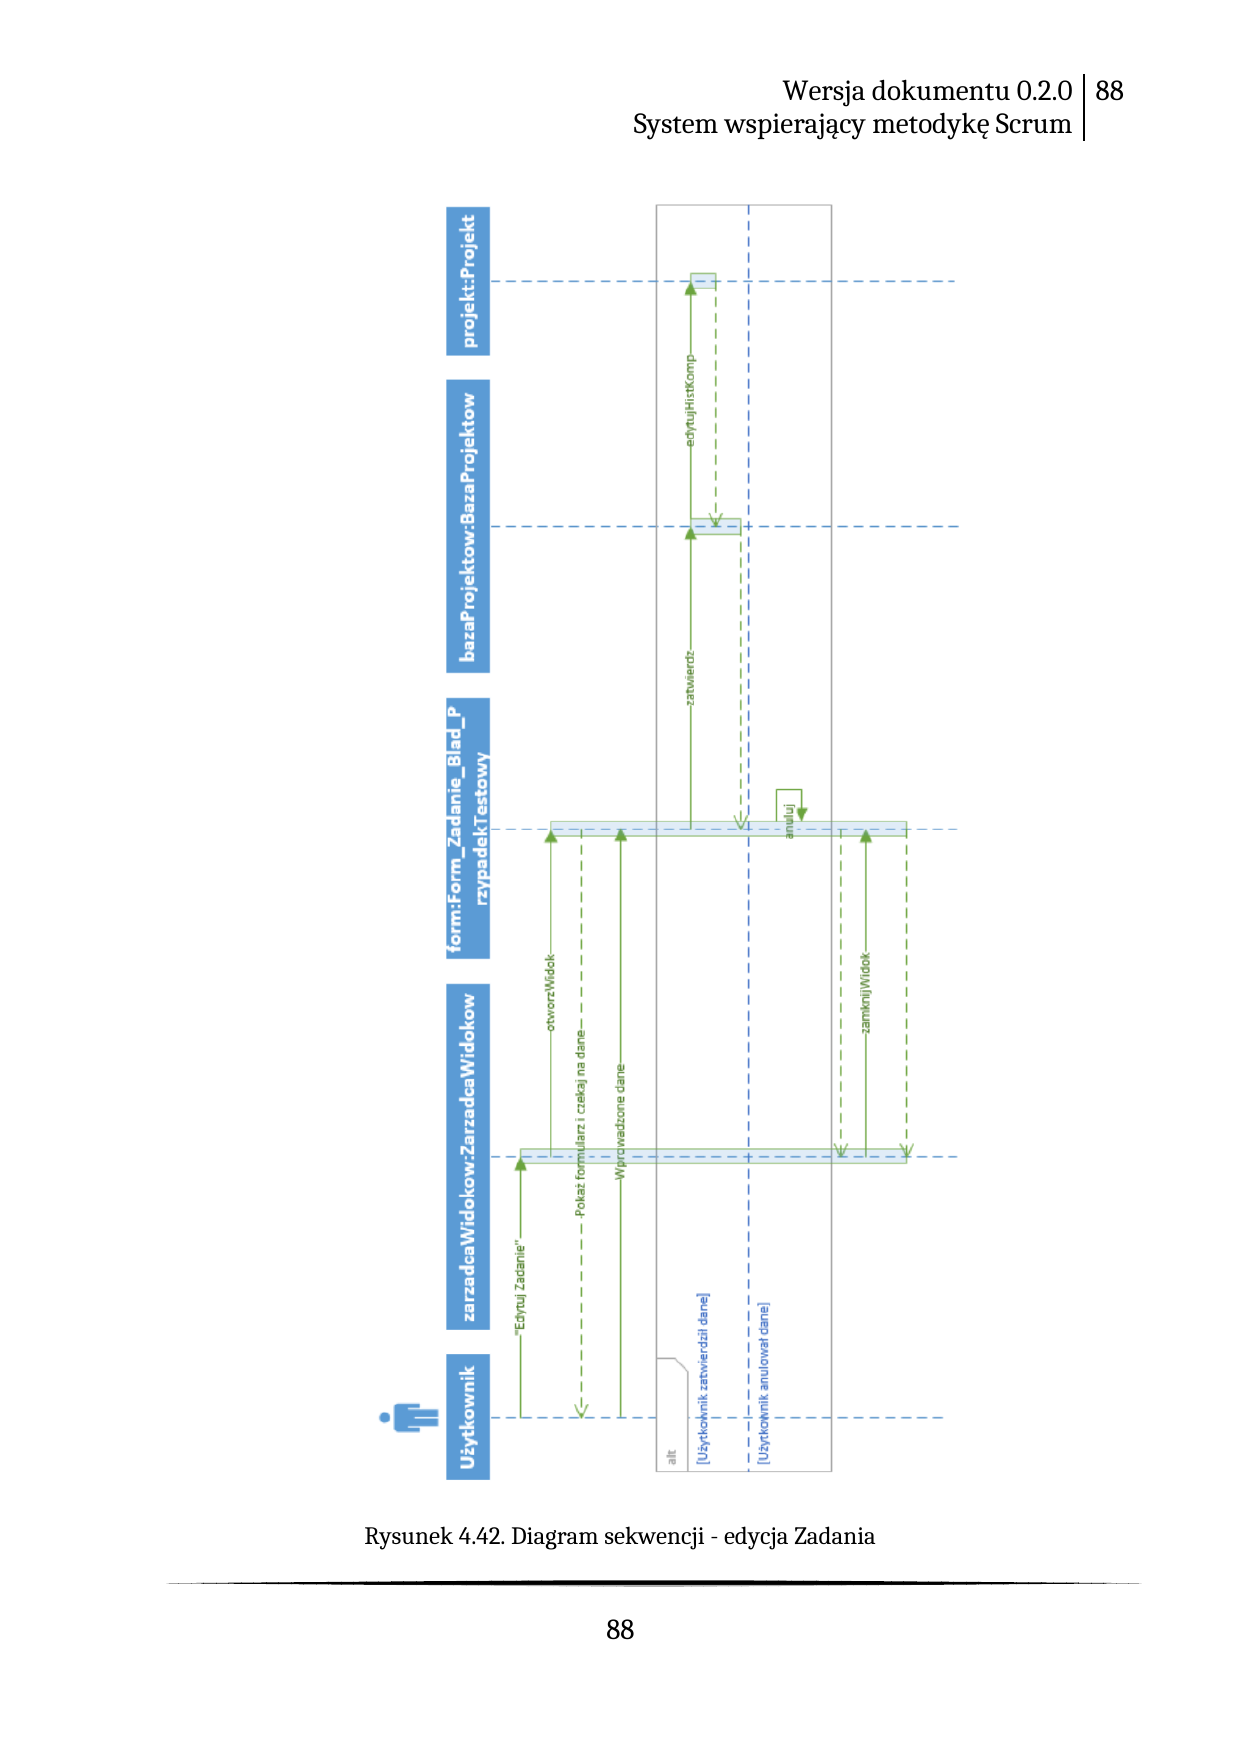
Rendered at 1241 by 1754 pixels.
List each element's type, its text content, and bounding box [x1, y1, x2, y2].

text Rysunek 4.42. Diagram sekwencji - edycja Zadania [148, 1522, 1093, 1551]
picture [358, 182, 963, 1496]
picture [166, 1579, 1142, 1587]
